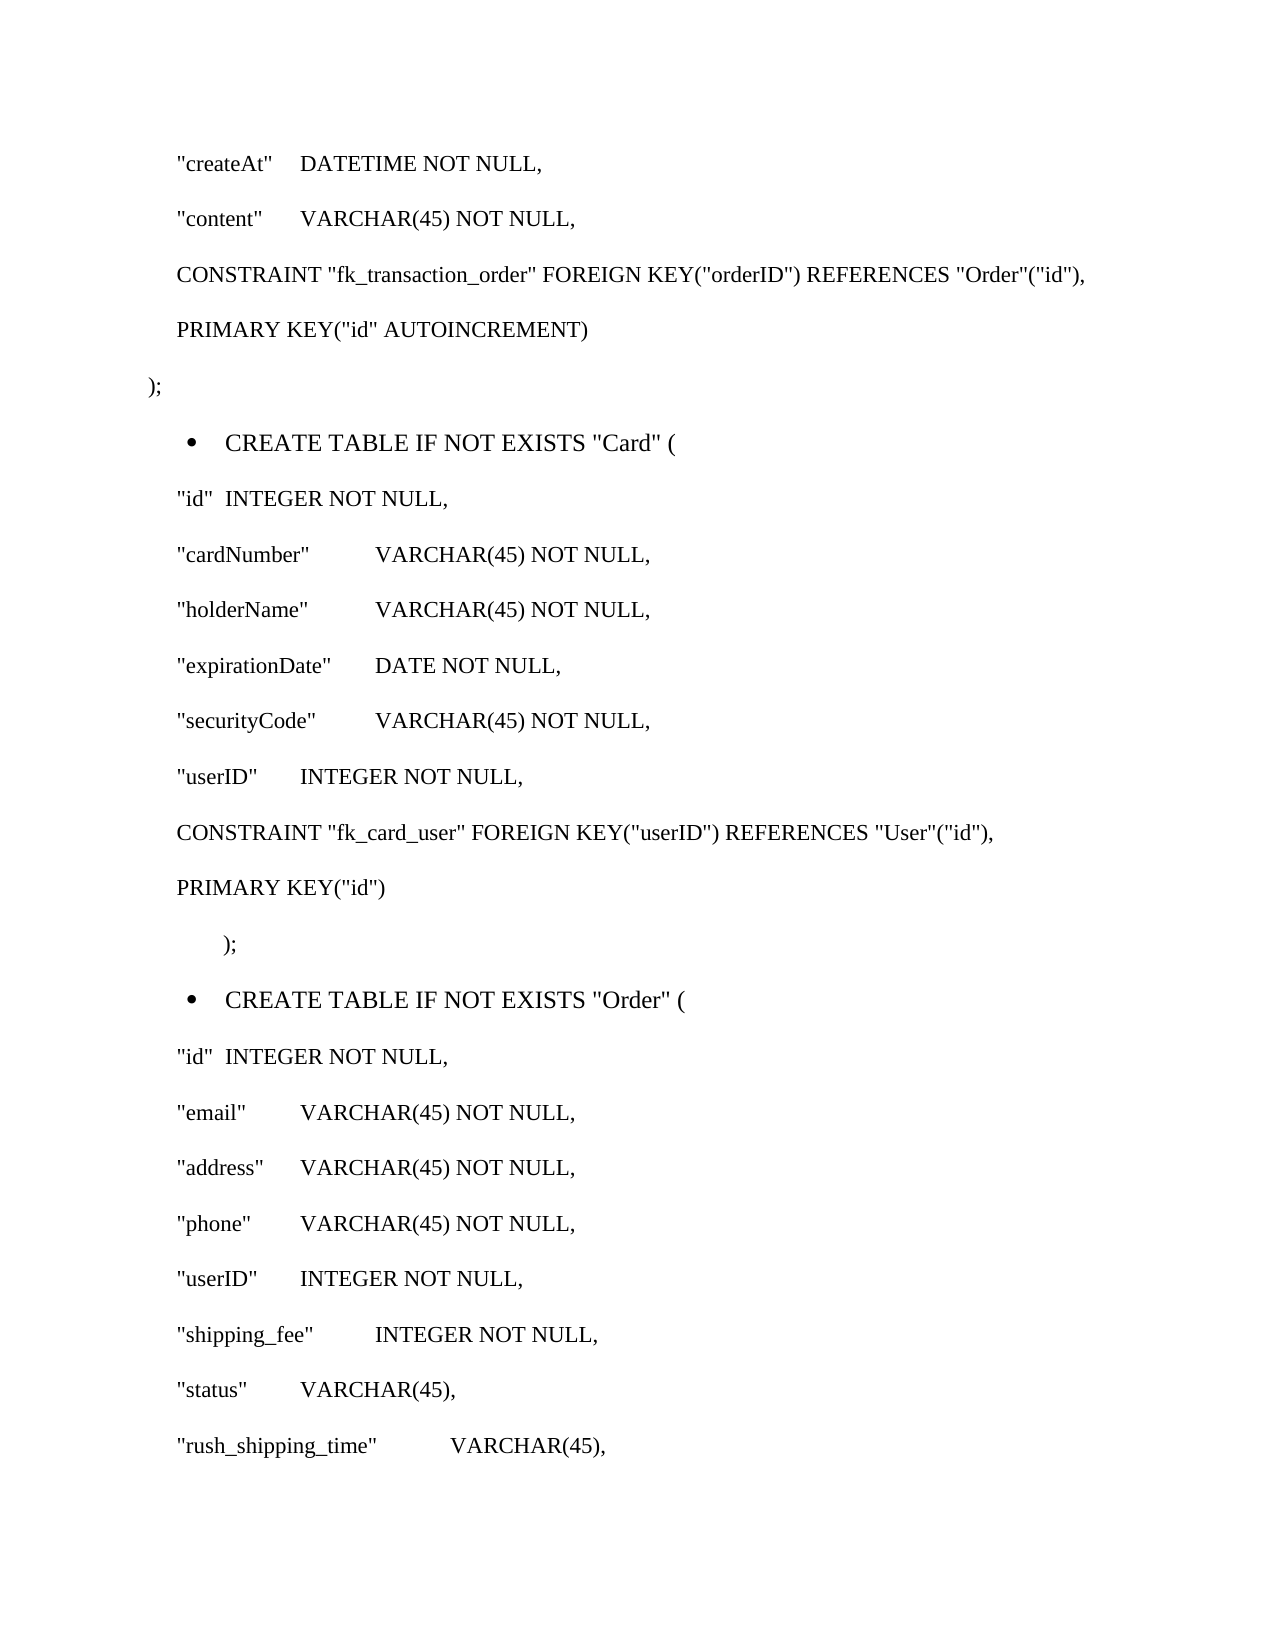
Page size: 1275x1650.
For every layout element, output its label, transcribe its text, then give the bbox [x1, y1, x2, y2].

text "rush_shipping_time" VARCHAR(45), [148, 1432, 1127, 1458]
text "cardNumber" VARCHAR(45) NOT NULL, [148, 541, 1127, 567]
text "userID" INTEGER NOT NULL, [148, 1265, 1127, 1292]
text "createAt" DATETIME NOT NULL, [148, 150, 1127, 176]
text "expirationDate" DATE NOT NULL, [148, 652, 1127, 678]
text ); [148, 372, 1127, 398]
text PRIMARY KEY("id" AUTOINCREMENT) [148, 317, 1127, 343]
text "shipping_fee" INTEGER NOT NULL, [148, 1321, 1127, 1347]
text "address" VARCHAR(45) NOT NULL, [148, 1154, 1127, 1181]
list CREATE TABLE IF NOT EXISTS "Card" ( [187, 428, 1125, 456]
text "status" VARCHAR(45), [148, 1376, 1127, 1403]
text "email" VARCHAR(45) NOT NULL, [148, 1099, 1127, 1125]
text "phone" VARCHAR(45) NOT NULL, [148, 1210, 1127, 1236]
list CREATE TABLE IF NOT EXISTS "Order" ( [187, 985, 1125, 1014]
text PRIMARY KEY("id") [148, 874, 1127, 901]
text "id" INTEGER NOT NULL, [148, 486, 1127, 512]
text "securityCode" VARCHAR(45) NOT NULL, [148, 708, 1127, 734]
text ); [148, 930, 1127, 956]
text "holderName" VARCHAR(45) NOT NULL, [148, 597, 1127, 623]
text CONSTRAINT "fk_transaction_order" FOREIGN KEY("orderID") REFERENCES "Order"("id"), [148, 261, 1127, 287]
text "content" VARCHAR(45) NOT NULL, [148, 206, 1127, 232]
text "id" INTEGER NOT NULL, [148, 1043, 1127, 1069]
text "userID" INTEGER NOT NULL, [148, 763, 1127, 789]
text CONSTRAINT "fk_card_user" FOREIGN KEY("userID") REFERENCES "User"("id"), [148, 819, 1127, 845]
